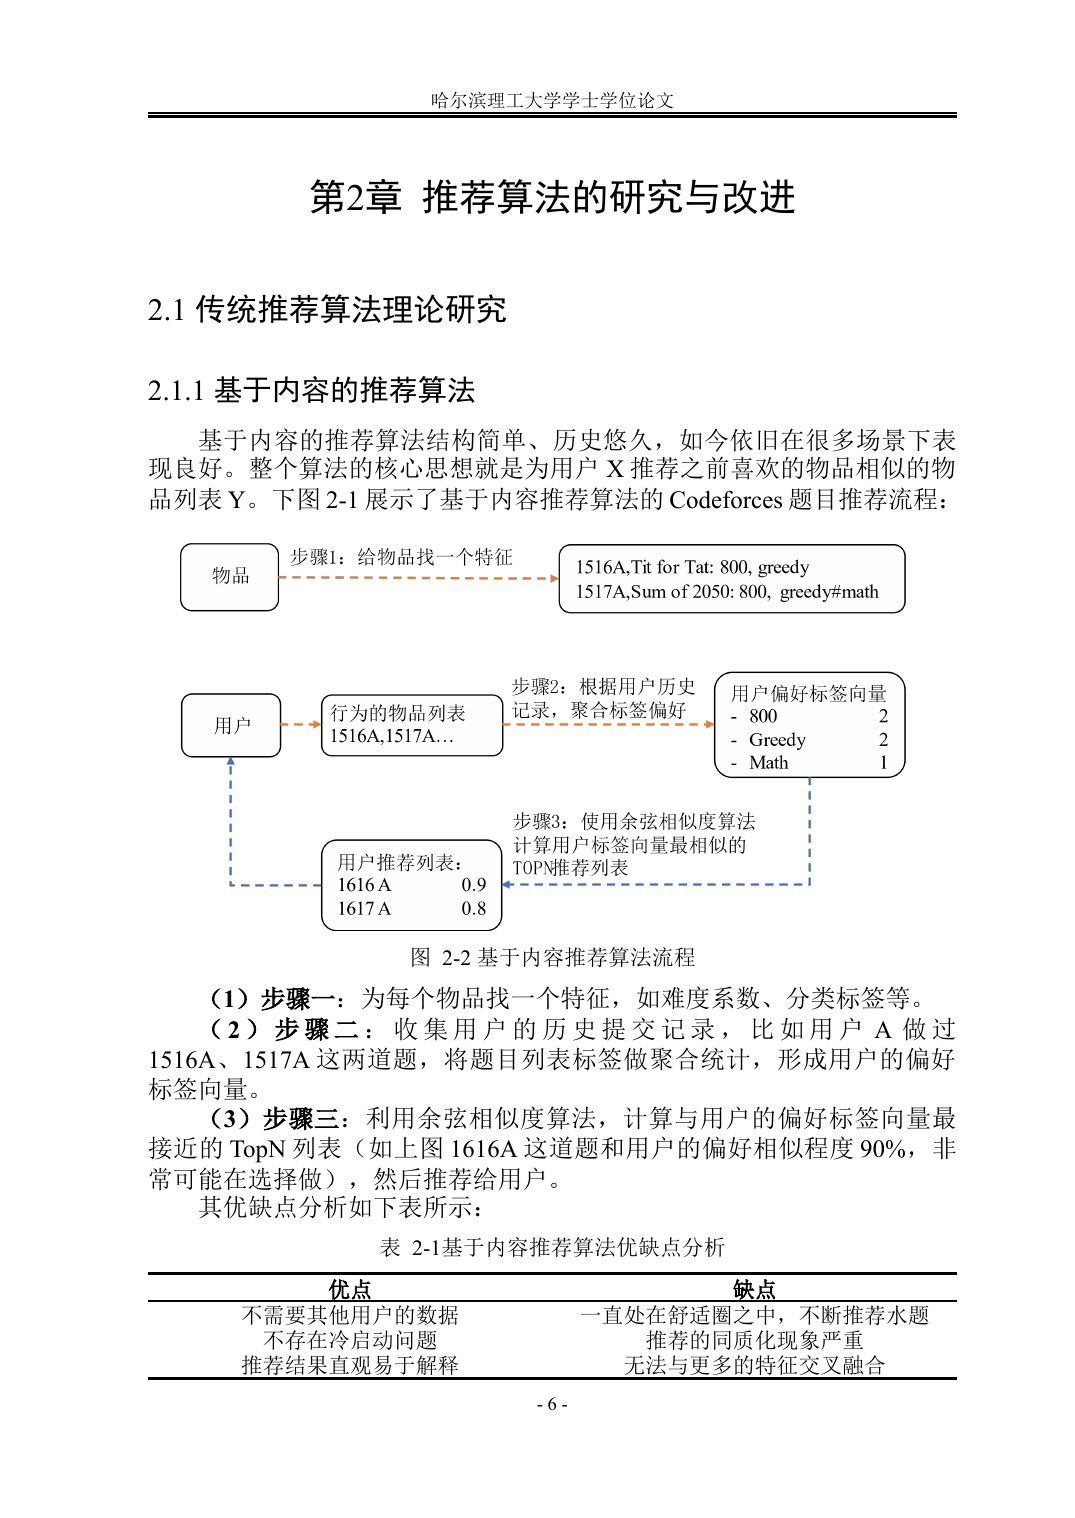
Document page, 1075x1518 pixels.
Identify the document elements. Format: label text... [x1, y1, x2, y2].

text 表 2-1基于内容推荐算法优缺点分析 [148, 1233, 957, 1260]
subtitle 基于内容的推荐算法 [148, 371, 957, 406]
text 基于内容的推荐算法结构简单、历史悠久，如今依旧在很多场景下表现良好。整个算法的核心思想就是为用户X推荐之前喜欢的物品相似的物品列表Y。下图2-1展示了基于内容推荐算法的Codeforces题目推荐流程： [148, 424, 957, 513]
table_cell 不需要其他用户的数据 [148, 1302, 552, 1327]
table_cell 不存在冷启动问题 推荐结果直观易于解释 [148, 1327, 552, 1377]
text （1）步骤一：为每个物品找一个特征，如难度系数、分类标签等。 [148, 983, 957, 1013]
table_cell 推荐的同质化现象严重 无法与更多的特征交叉融合 [552, 1327, 957, 1377]
picture [178, 538, 927, 931]
table_cell 一直处在舒适圈之中，不断推荐水题 [552, 1302, 957, 1327]
subtitle 传统推荐算法理论研究 [148, 289, 957, 327]
table_header 缺点 [552, 1275, 957, 1300]
subtitle 推荐算法的研究与改进 [148, 173, 957, 218]
text （3）步骤三：利用余弦相似度算法，计算与用户的偏好标签向量最接近的TopN列表（如上图1616A这道题和用户的偏好相似程度90%，非常可能在选择做），然后推荐给用户。 [148, 1102, 957, 1192]
text （2）步骤二：收集用户的历史提交记录，比如用户A做过1516A、1517A这两道题，将题目列表标签做聚合统计，形成用户的偏好标签向量。 [148, 1013, 957, 1102]
table_header 优点 [148, 1275, 552, 1300]
text 其优缺点分析如下表所示： [148, 1192, 957, 1220]
